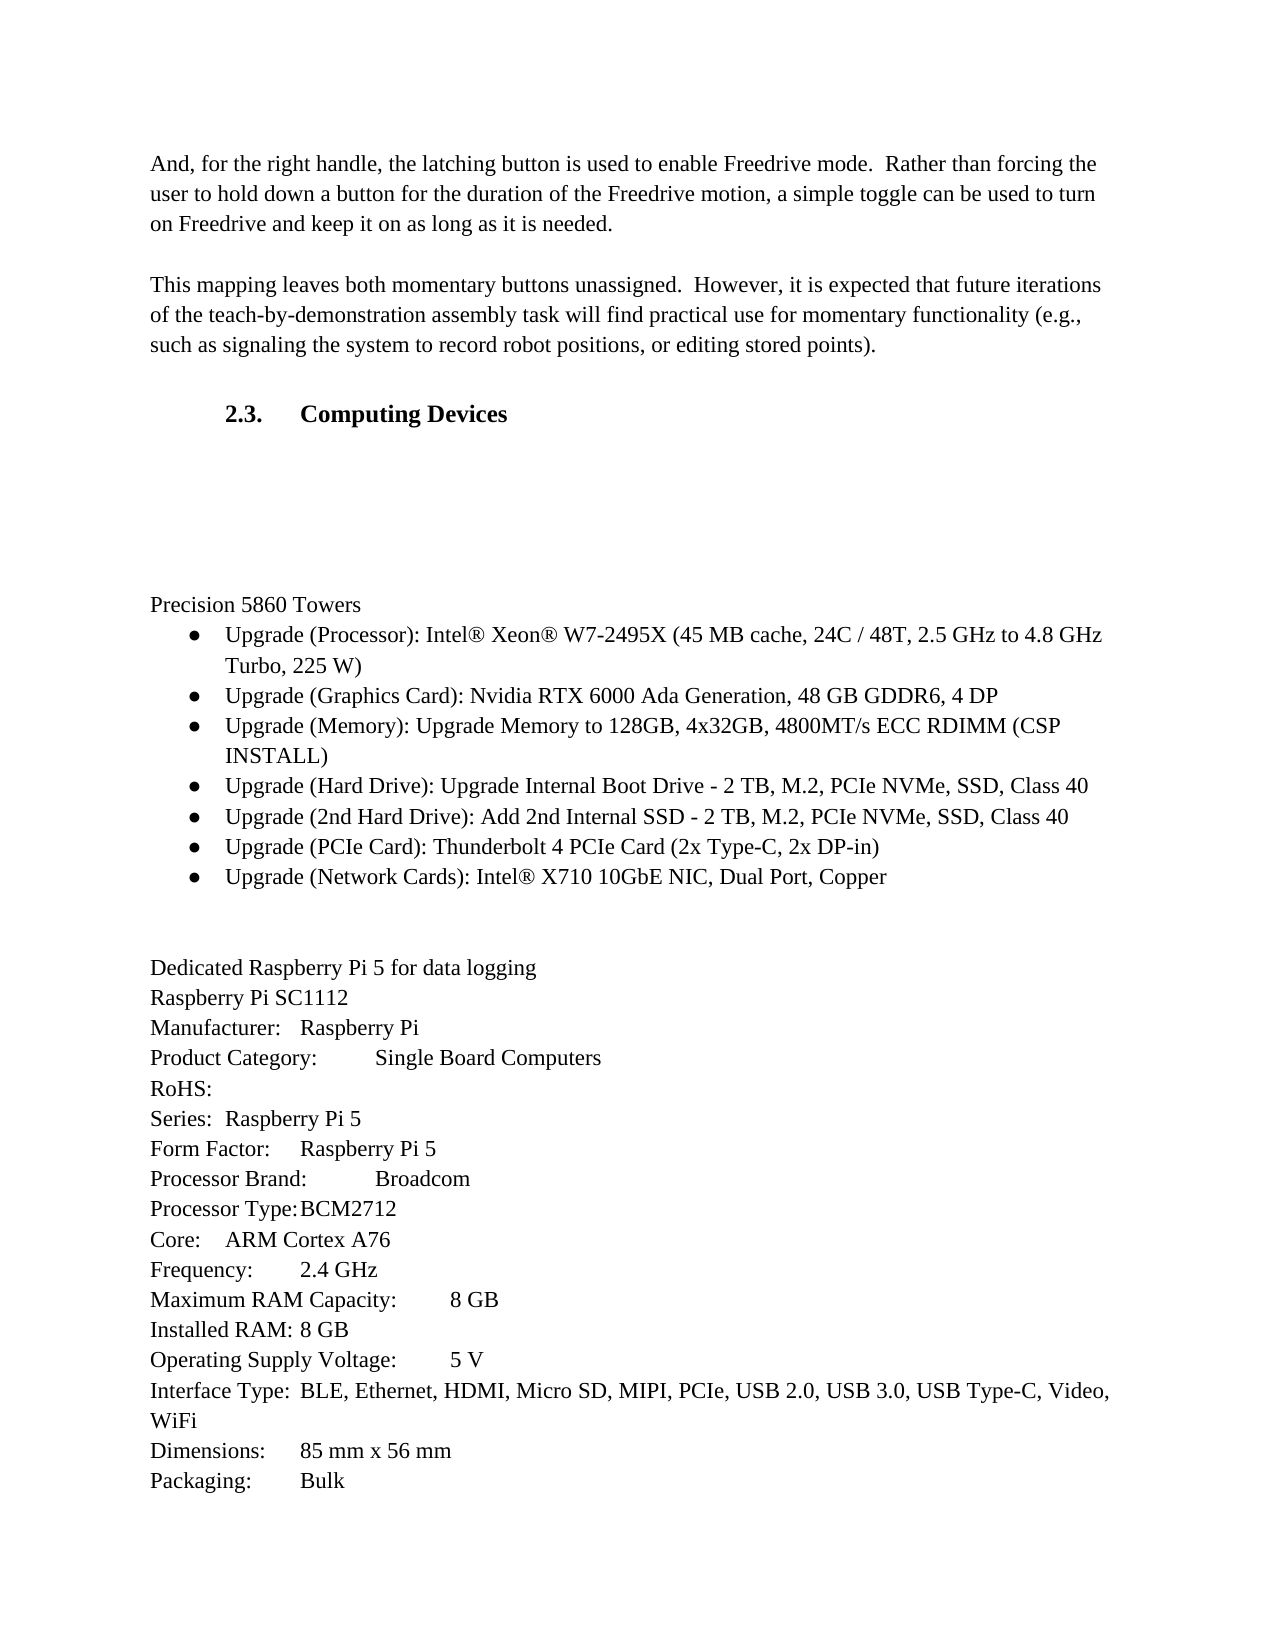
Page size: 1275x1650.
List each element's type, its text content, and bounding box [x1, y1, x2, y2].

text This mapping leaves both momentary buttons unassigned. However, it is expected that future iterations of the teach-by-demonstration assembly task will find practical use for momentary functionality (e.g., such as signaling the system to record robot positions, or editing stored points). [150, 271, 1125, 358]
list Upgrade (Hard Drive): Upgrade Internal Boot Drive - 2 TB, M.2, PCIe NVMe, SSD, Class 40 [187, 772, 1125, 799]
text Operating Supply Voltage: 5 V [150, 1346, 1125, 1373]
text Dimensions: 85 mm x 56 mm [150, 1437, 1125, 1463]
text Processor Brand: Broadcom [150, 1165, 1125, 1192]
text Packaging: Bulk [150, 1467, 1125, 1494]
subtitle Computing Devices [262, 399, 1125, 428]
text RoHS: [150, 1074, 1125, 1101]
text Maximum RAM Capacity: 8 GB [150, 1286, 1125, 1312]
text Series: Raspberry Pi 5 [150, 1105, 1125, 1131]
text Interface Type: BLE, Ethernet, HDMI, Micro SD, MIPI, PCIe, USB 2.0, USB 3.0, USB Type-C, Video, WiFi [150, 1377, 1125, 1433]
list Upgrade (PCIe Card): Thunderbolt 4 PCIe Card (2x Type-C, 2x DP-in) [187, 833, 1125, 859]
text Form Factor: Raspberry Pi 5 [150, 1135, 1125, 1161]
text Processor Type: BCM2712 [150, 1195, 1125, 1222]
text Dedicated Raspberry Pi 5 for data logging [150, 954, 1125, 980]
text Precision 5860 Towers [150, 591, 1125, 618]
list Upgrade (Processor): Intel® Xeon® W7-2495X (45 MB cache, 24C / 48T, 2.5 GHz to 4.8 GHz Turbo, 225 W) [187, 621, 1125, 678]
text Raspberry Pi SC1112 [150, 984, 1125, 1010]
text Product Category: Single Board Computers [150, 1044, 1125, 1071]
list Upgrade (Memory): Upgrade Memory to 128GB, 4x32GB, 4800MT/s ECC RDIMM (CSP INSTALL) [187, 712, 1125, 769]
list Upgrade (2nd Hard Drive): Add 2nd Internal SSD - 2 TB, M.2, PCIe NVMe, SSD, Class 40 [187, 803, 1125, 829]
text Core: ARM Cortex A76 [150, 1226, 1125, 1252]
text And, for the right handle, the latching button is used to enable Freedrive mode. Rather than forcing the user to hold down a button for the duration of the Freedrive motion, a simple toggle can be used to turn on Freedrive and keep it on as long as it is needed. [150, 150, 1125, 237]
list Upgrade (Network Cards): Intel® X710 10GbE NIC, Dual Port, Copper [187, 863, 1125, 889]
list Upgrade (Graphics Card): Nvidia RTX 6000 Ada Generation, 48 GB GDDR6, 4 DP [187, 682, 1125, 708]
text Installed RAM: 8 GB [150, 1316, 1125, 1343]
text Manufacturer: Raspberry Pi [150, 1014, 1125, 1041]
text Frequency: 2.4 GHz [150, 1256, 1125, 1282]
